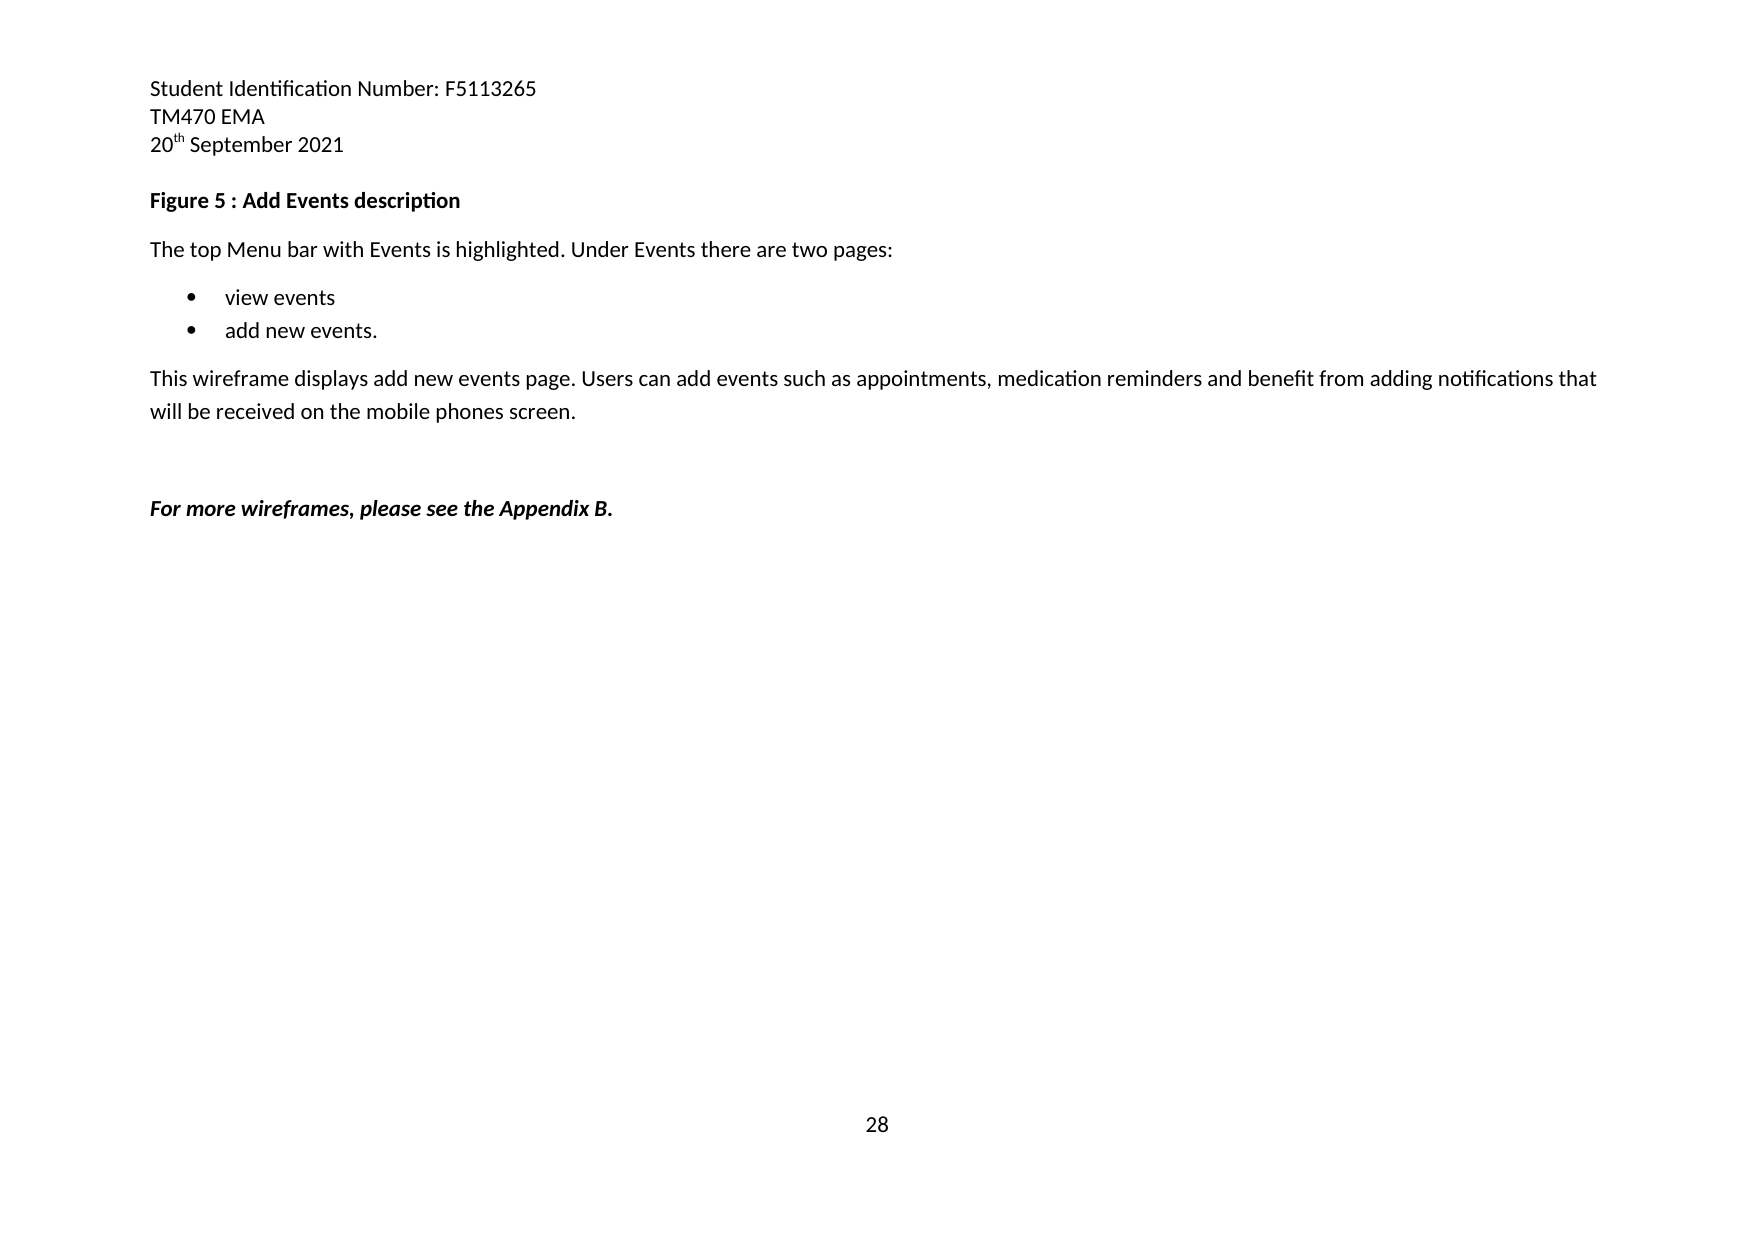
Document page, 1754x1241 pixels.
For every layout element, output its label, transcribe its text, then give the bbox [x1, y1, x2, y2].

list view events [187, 283, 1604, 312]
text Figure 5 : Add Events description [150, 186, 1604, 214]
text This wireframe displays add new events page. Users can add events such as appointments, medication reminders and benefit from adding notifications that will be received on the mobile phones screen. [150, 364, 1604, 425]
text The top Menu bar with Events is highlighted. Under Events there are two pages: [150, 235, 1604, 263]
list add new events. [187, 316, 1604, 344]
text For more wireframes, please see the Appendix B. [150, 494, 1604, 522]
